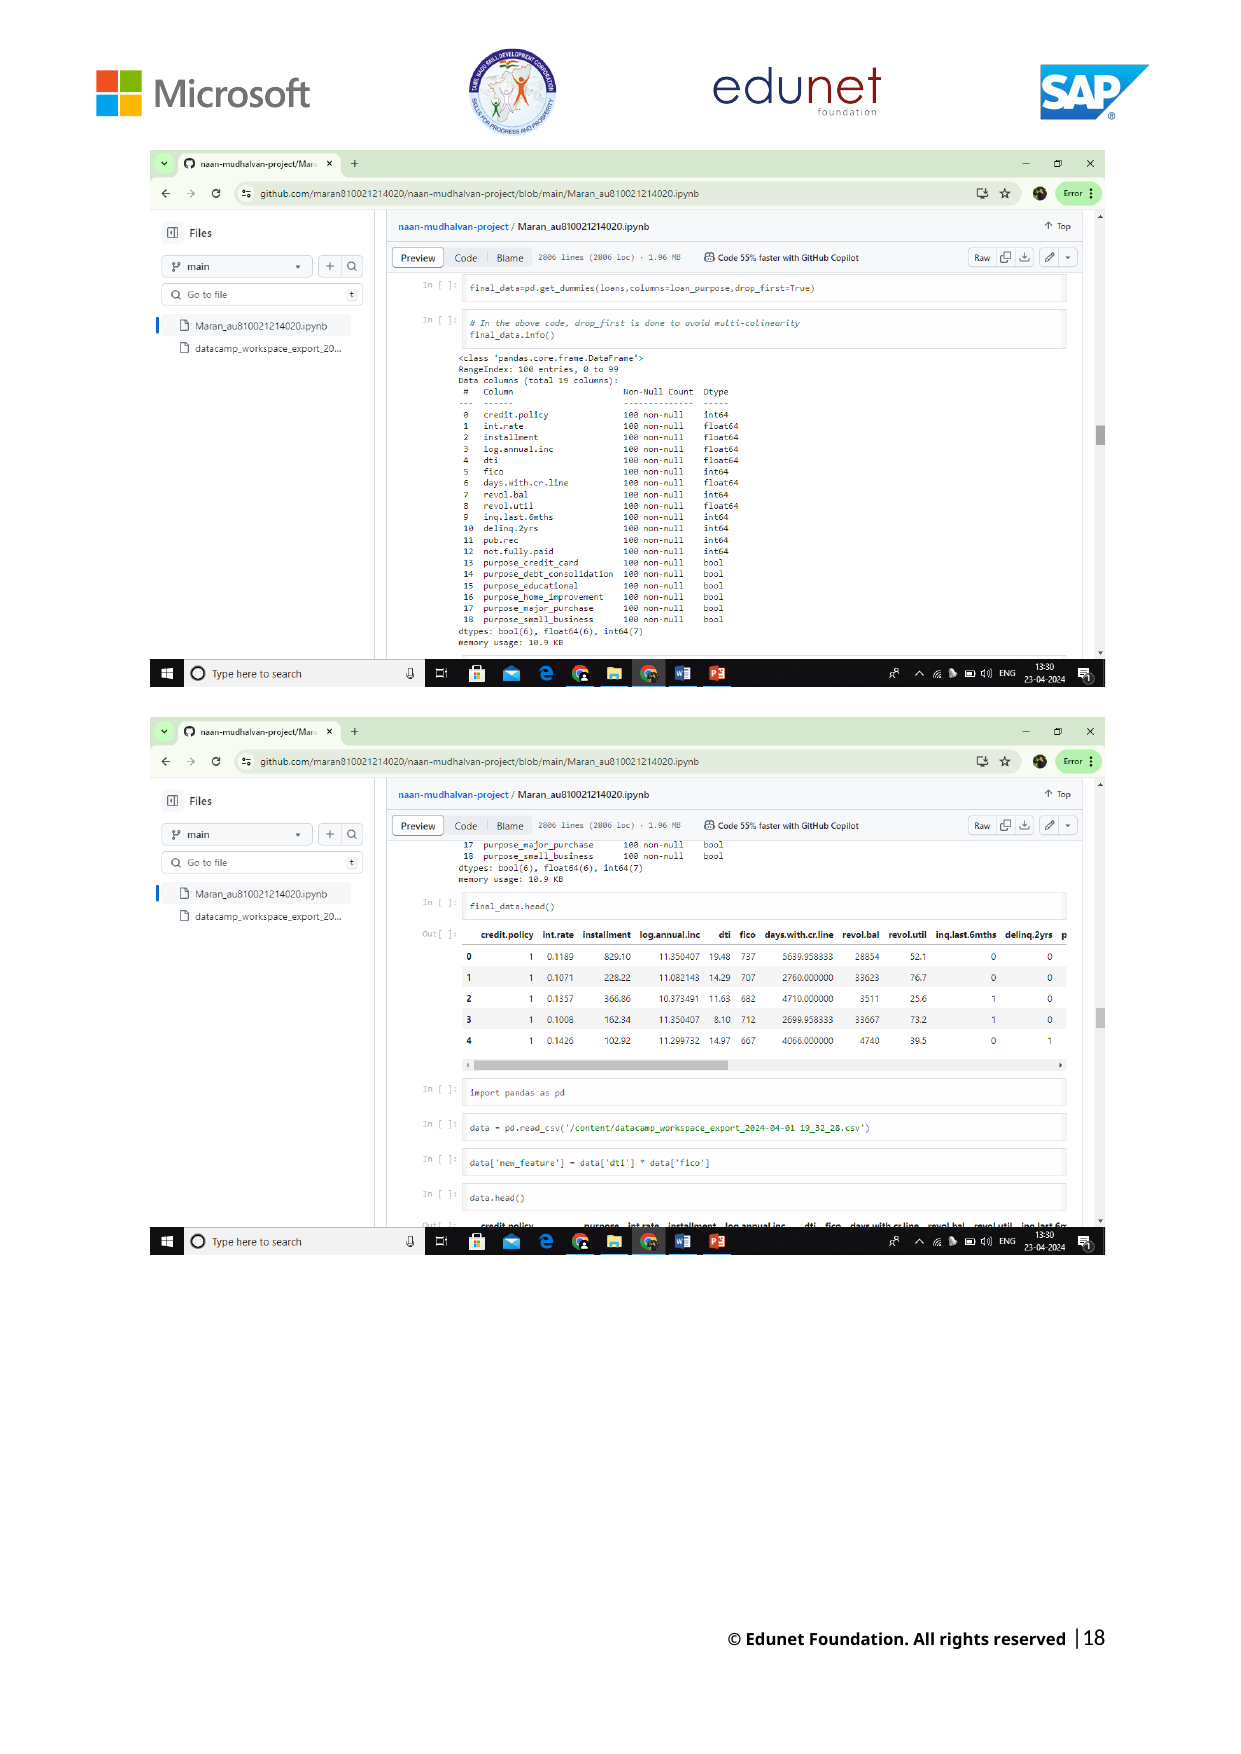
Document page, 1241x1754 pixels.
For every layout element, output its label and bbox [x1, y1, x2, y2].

picture [1039, 63, 1151, 121]
picture [706, 60, 889, 122]
picture [150, 150, 1106, 687]
picture [150, 717, 1106, 1255]
picture [466, 45, 558, 137]
picture [91, 65, 316, 121]
